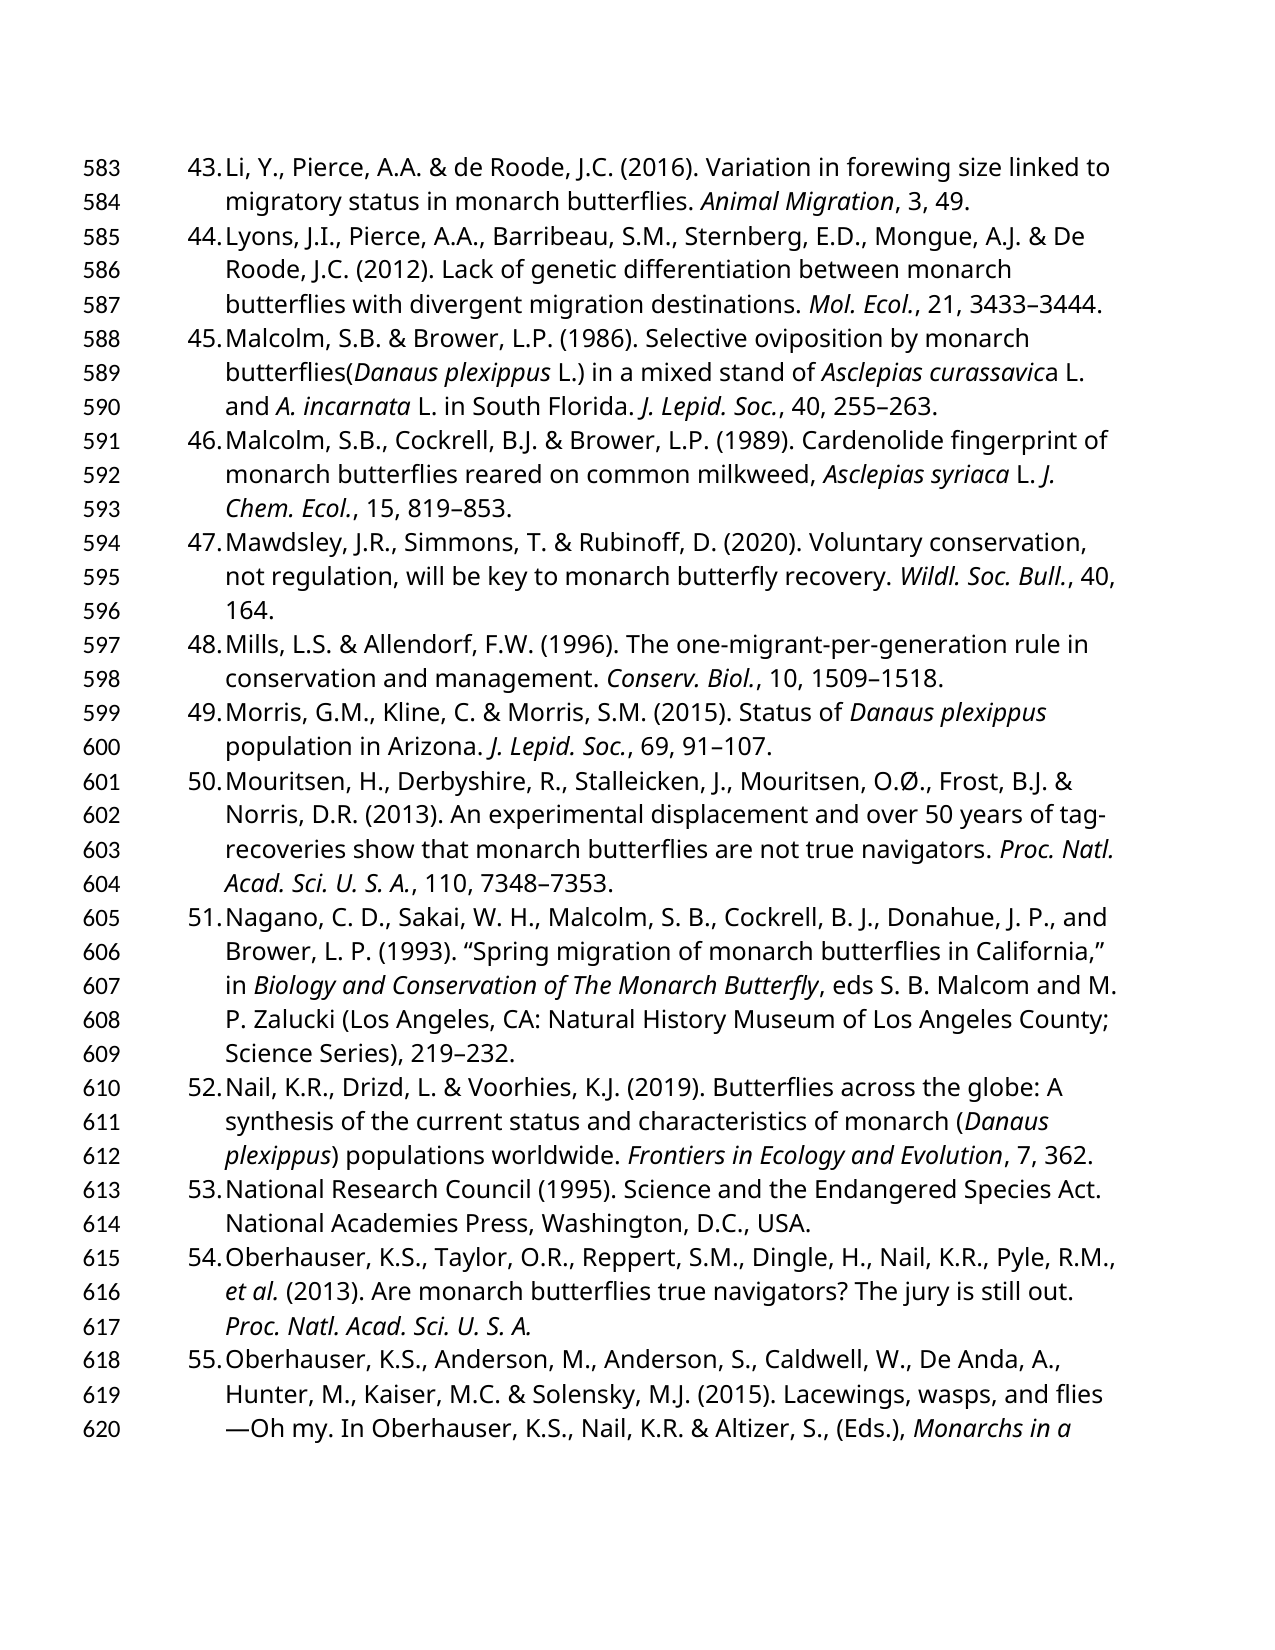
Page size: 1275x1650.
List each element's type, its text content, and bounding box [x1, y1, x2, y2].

list Mawdsley, J.R., Simmons, T. & Rubinoff, D. (2020). Voluntary conservation, not regulation, will be key to monarch butterfly recovery. Wildl. Soc. Bull., 40, 164. [187, 525, 1125, 627]
list Morris, G.M., Kline, C. & Morris, S.M. (2015). Status of Danaus plexippus population in Arizona. J. Lepid. Soc., 69, 91–107. [187, 695, 1125, 763]
list National Research Council (1995). Science and the Endangered Species Act. National Academies Press, Washington, D.C., USA. [187, 1172, 1125, 1240]
list Malcolm, S.B. & Brower, L.P. (1986). Selective oviposition by monarch butterflies(Danaus plexippus L.) in a mixed stand of Asclepias curassavica L. and A. incarnata L. in South Florida. J. Lepid. Soc., 40, 255–263. [187, 320, 1125, 422]
list Lyons, J.I., Pierce, A.A., Barribeau, S.M., Sternberg, E.D., Mongue, A.J. & De Roode, J.C. (2012). Lack of genetic differentiation between monarch butterflies with divergent migration destinations. Mol. Ecol., 21, 3433–3444. [187, 218, 1125, 320]
list Mills, L.S. & Allendorf, F.W. (1996). The one-migrant-per-generation rule in conservation and management. Conserv. Biol., 10, 1509–1518. [187, 627, 1125, 695]
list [187, 1342, 1125, 1444]
list Li, Y., Pierce, A.A. & de Roode, J.C. (2016). Variation in forewing size linked to migratory status in monarch butterflies. Animal Migration, 3, 49. [187, 150, 1125, 218]
list Oberhauser, K.S., Taylor, O.R., Reppert, S.M., Dingle, H., Nail, K.R., Pyle, R.M., et al. (2013). Are monarch butterflies true navigators? The jury is still out. Proc. Natl. Acad. Sci. U. S. A. [187, 1240, 1125, 1342]
list Mouritsen, H., Derbyshire, R., Stalleicken, J., Mouritsen, O.Ø., Frost, B.J. & Norris, D.R. (2013). An experimental displacement and over 50 years of tag-recoveries show that monarch butterflies are not true navigators. Proc. Natl. Acad. Sci. U. S. A., 110, 7348–7353. [187, 763, 1125, 899]
list Malcolm, S.B., Cockrell, B.J. & Brower, L.P. (1989). Cardenolide fingerprint of monarch butterflies reared on common milkweed, Asclepias syriaca L. J. Chem. Ecol., 15, 819–853. [187, 422, 1125, 525]
list Nagano, C. D., Sakai, W. H., Malcolm, S. B., Cockrell, B. J., Donahue, J. P., and Brower, L. P. (1993). “Spring migration of monarch butterflies in California,” in Biology and Conservation of The Monarch Butterfly, eds S. B. Malcom and M. P. Zalucki (Los Angeles, CA: Natural History Museum of Los Angeles County; Science Series), 219–232. [187, 899, 1125, 1070]
list Nail, K.R., Drizd, L. & Voorhies, K.J. (2019). Butterflies across the globe: A synthesis of the current status and characteristics of monarch (Danaus plexippus) populations worldwide. Frontiers in Ecology and Evolution, 7, 362. [187, 1070, 1125, 1172]
